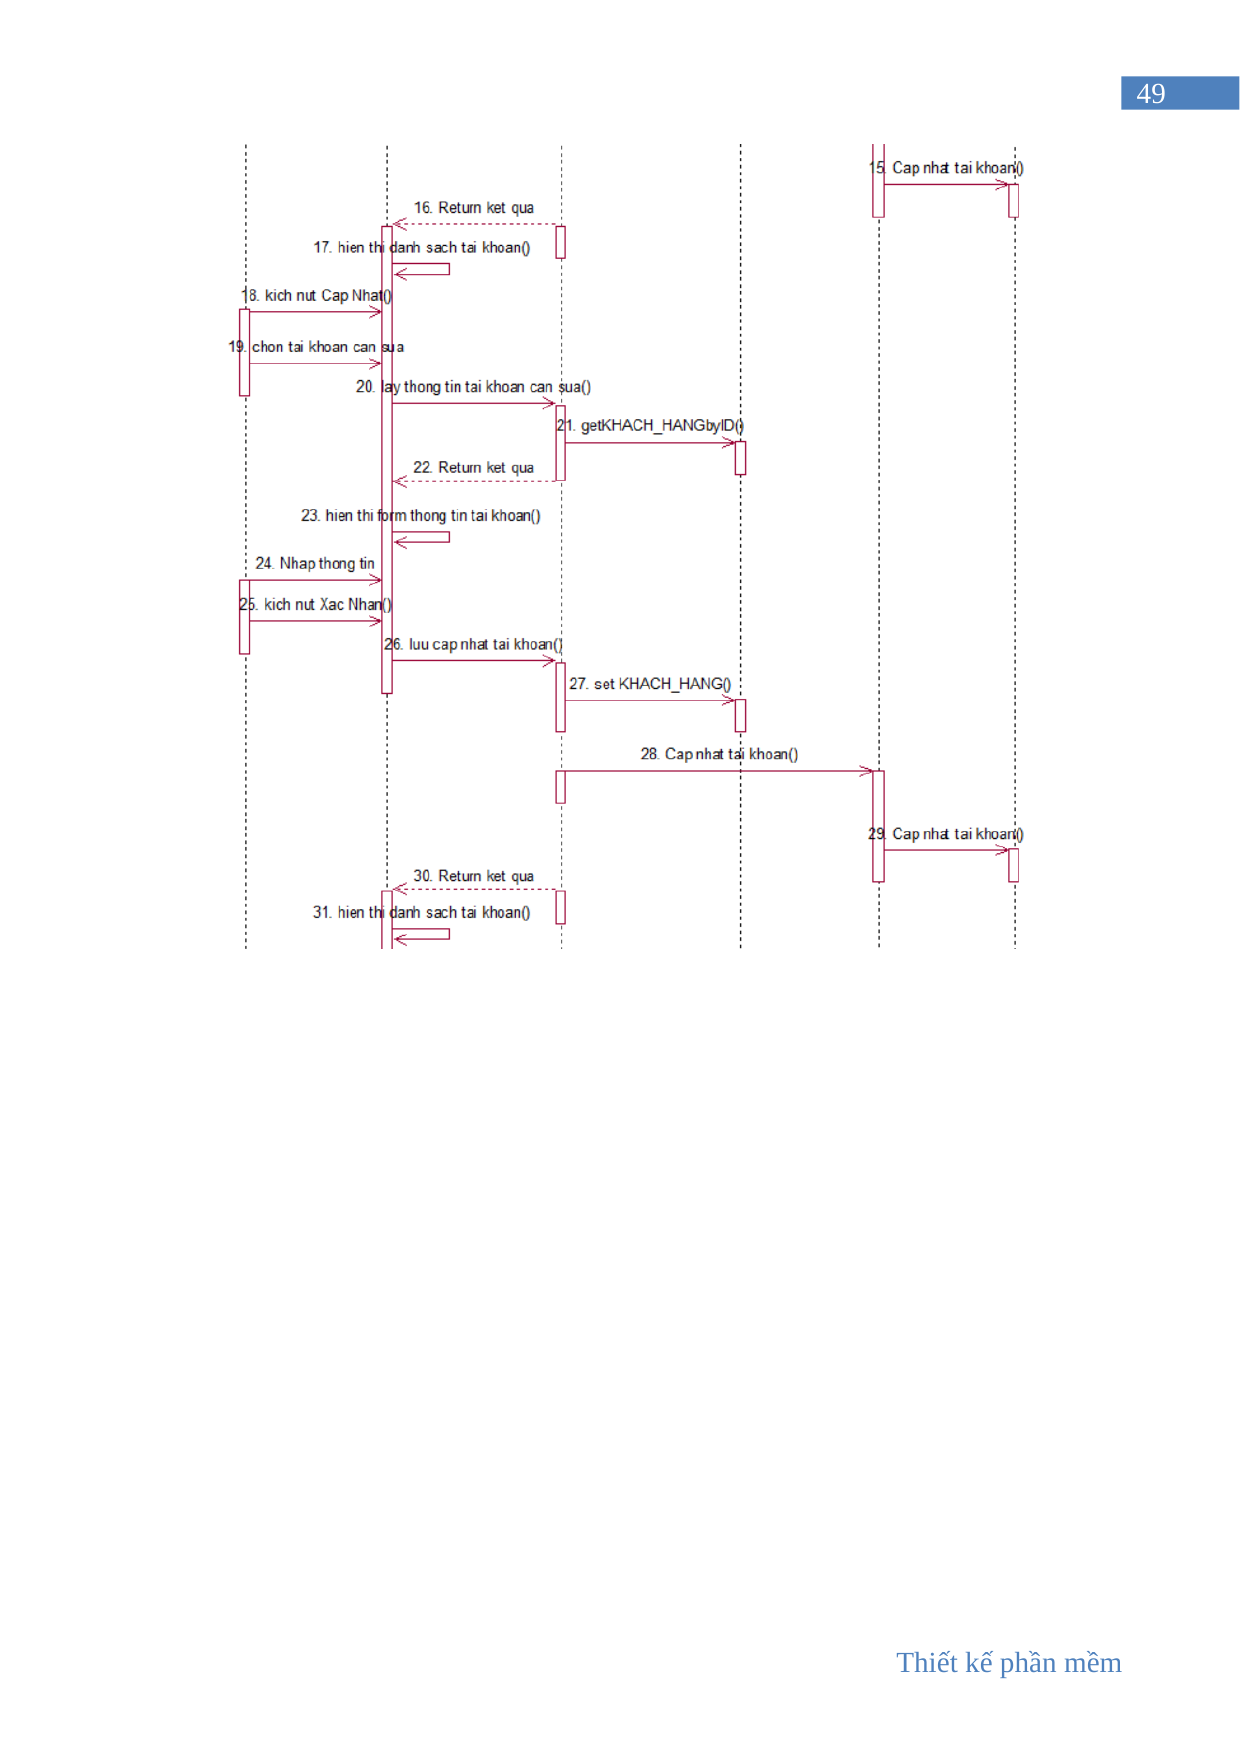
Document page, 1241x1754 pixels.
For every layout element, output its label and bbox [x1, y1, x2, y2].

picture [177, 144, 1078, 949]
